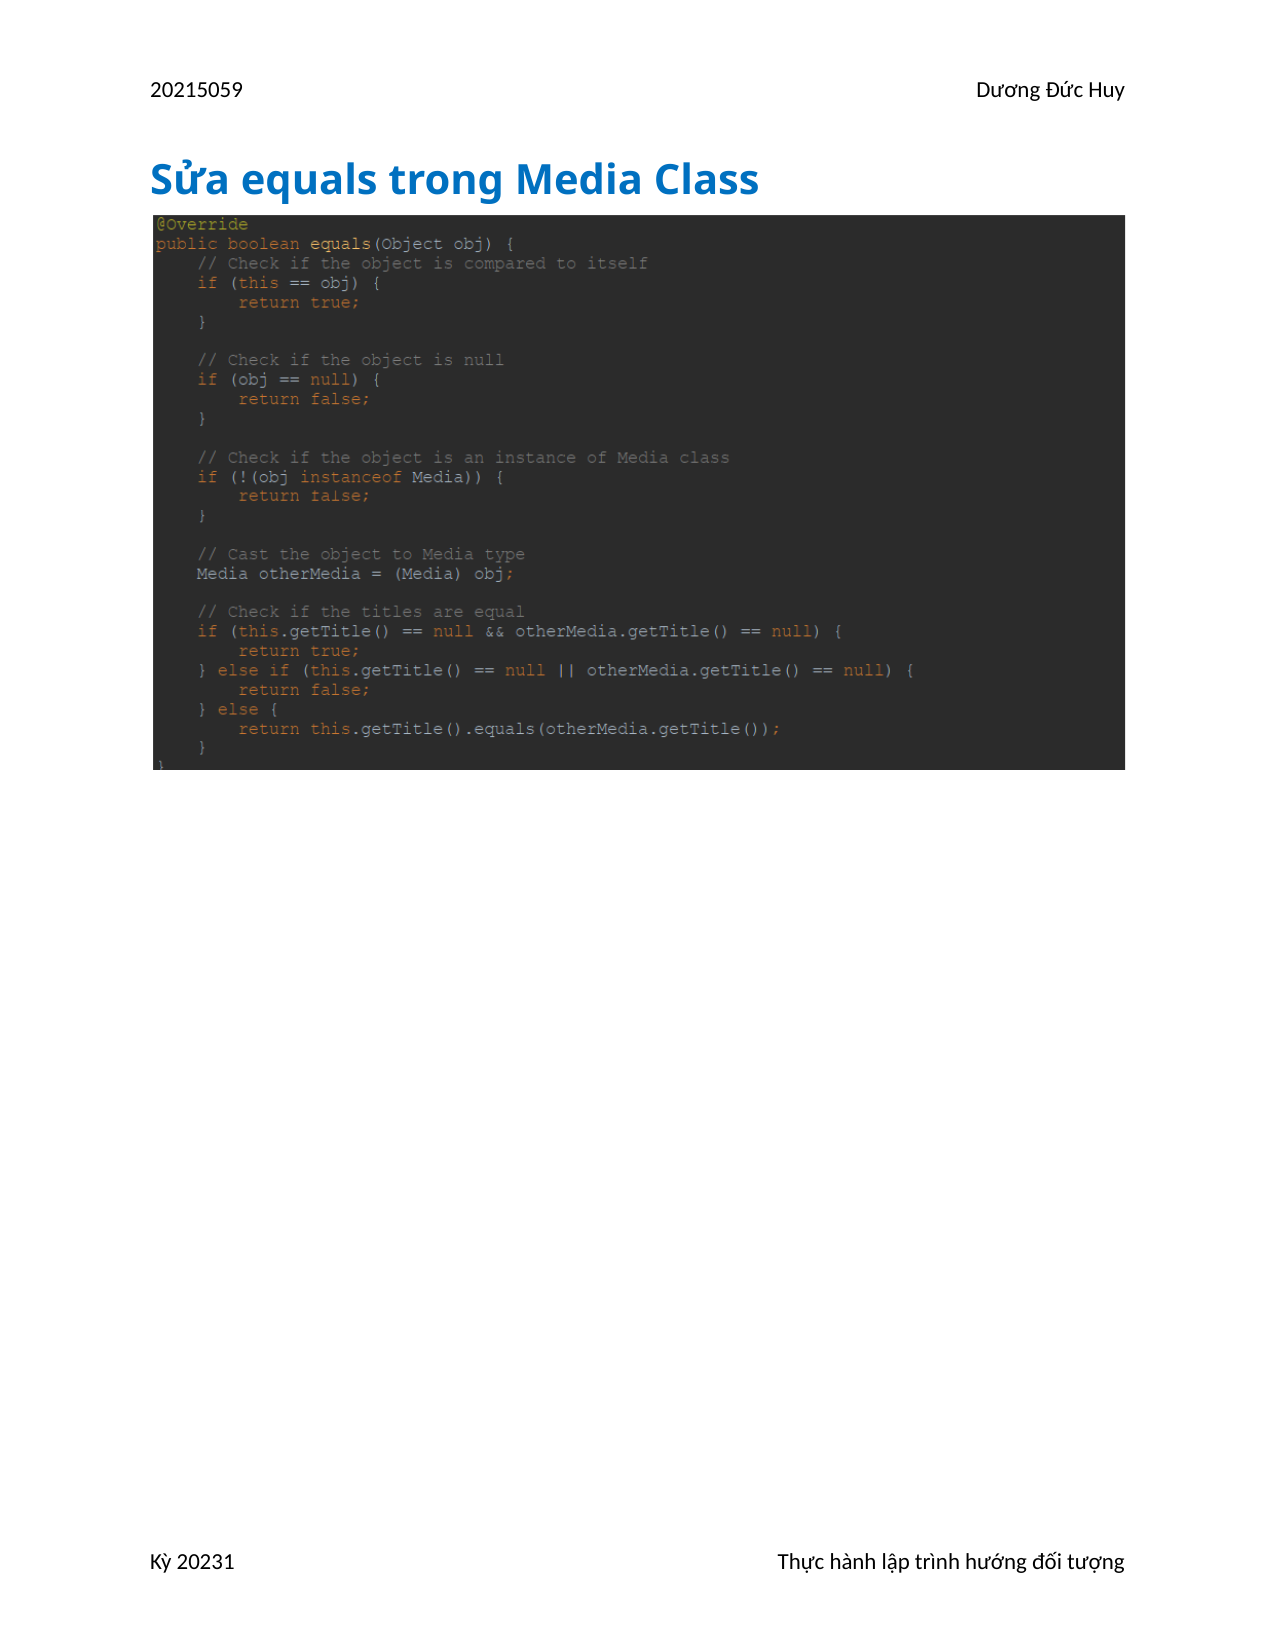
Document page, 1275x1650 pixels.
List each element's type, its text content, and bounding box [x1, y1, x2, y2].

picture [150, 211, 1125, 770]
subtitle Sửa equals trong Media Class [150, 150, 1125, 207]
